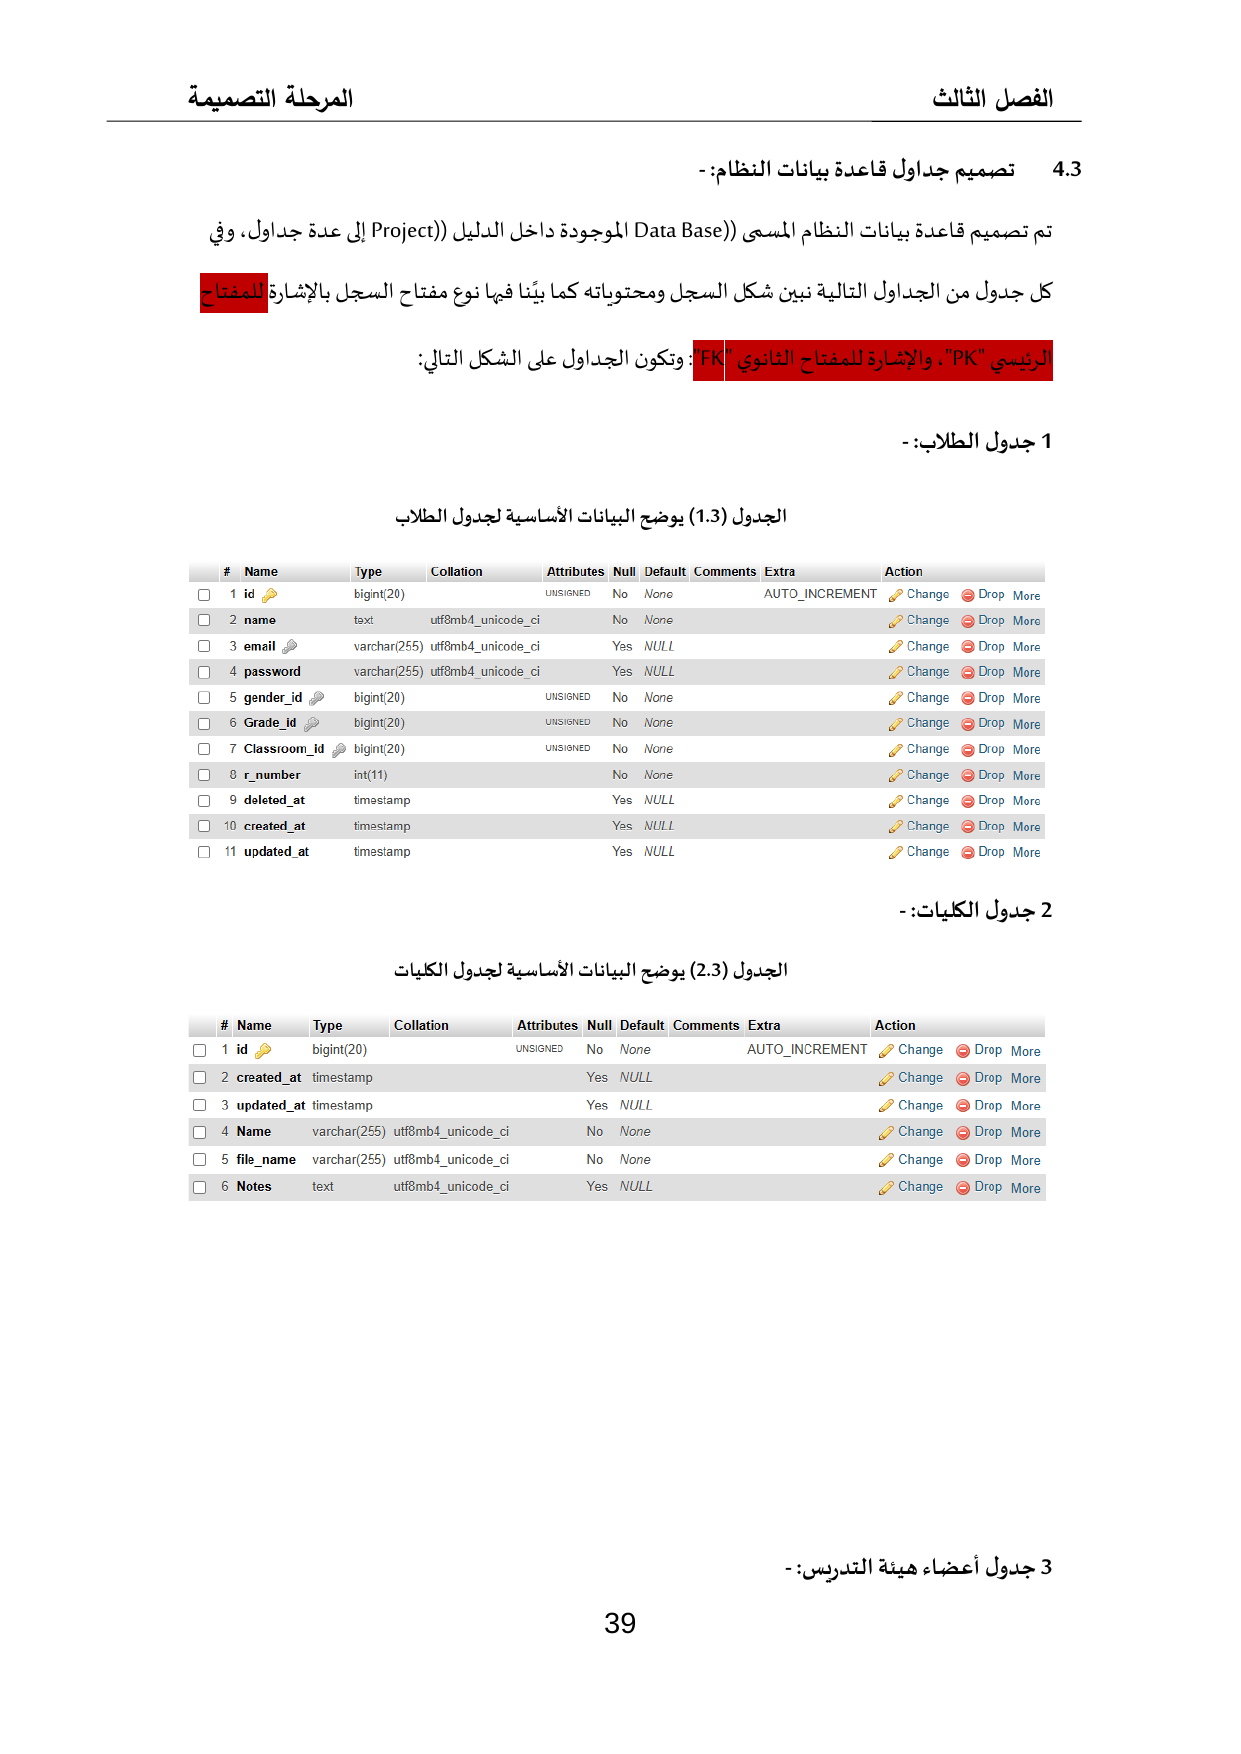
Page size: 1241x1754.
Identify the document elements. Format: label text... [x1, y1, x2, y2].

text 1 جدول الطلاب: - [187, 423, 1053, 463]
text 3 جدول أعضاء هيئة التدريس: - [187, 1548, 1053, 1589]
text تم تصميم قاعدة بيانات النظام المسمى ((Data Base الموجودة داخل الدليل ((Project إلى عدة جداول، وفي كل جدول من الجداول التالية نبين شكل السجل ومحتوياته كما بيًنا فيها نوع مفتاح السجل بالإشارة للمفتاح الرئيسي "PK"، والإشارة للمفتاح الثانوي "FK": وتكون الجداول على الشكل التالي: [187, 211, 1053, 383]
picture [188, 554, 1053, 871]
text 2 جدول الكليات: - [187, 891, 1053, 932]
picture [188, 1008, 1053, 1211]
text الجدول (1.3) يوضح البيانات الأساسية لجدول الطلاب [187, 501, 995, 535]
list تصميم جداول قاعدة بيانات النظام: - [262, 150, 1053, 191]
text الجدول (2.3) يوضح البيانات الأساسية لجدول الكليات [187, 955, 995, 989]
